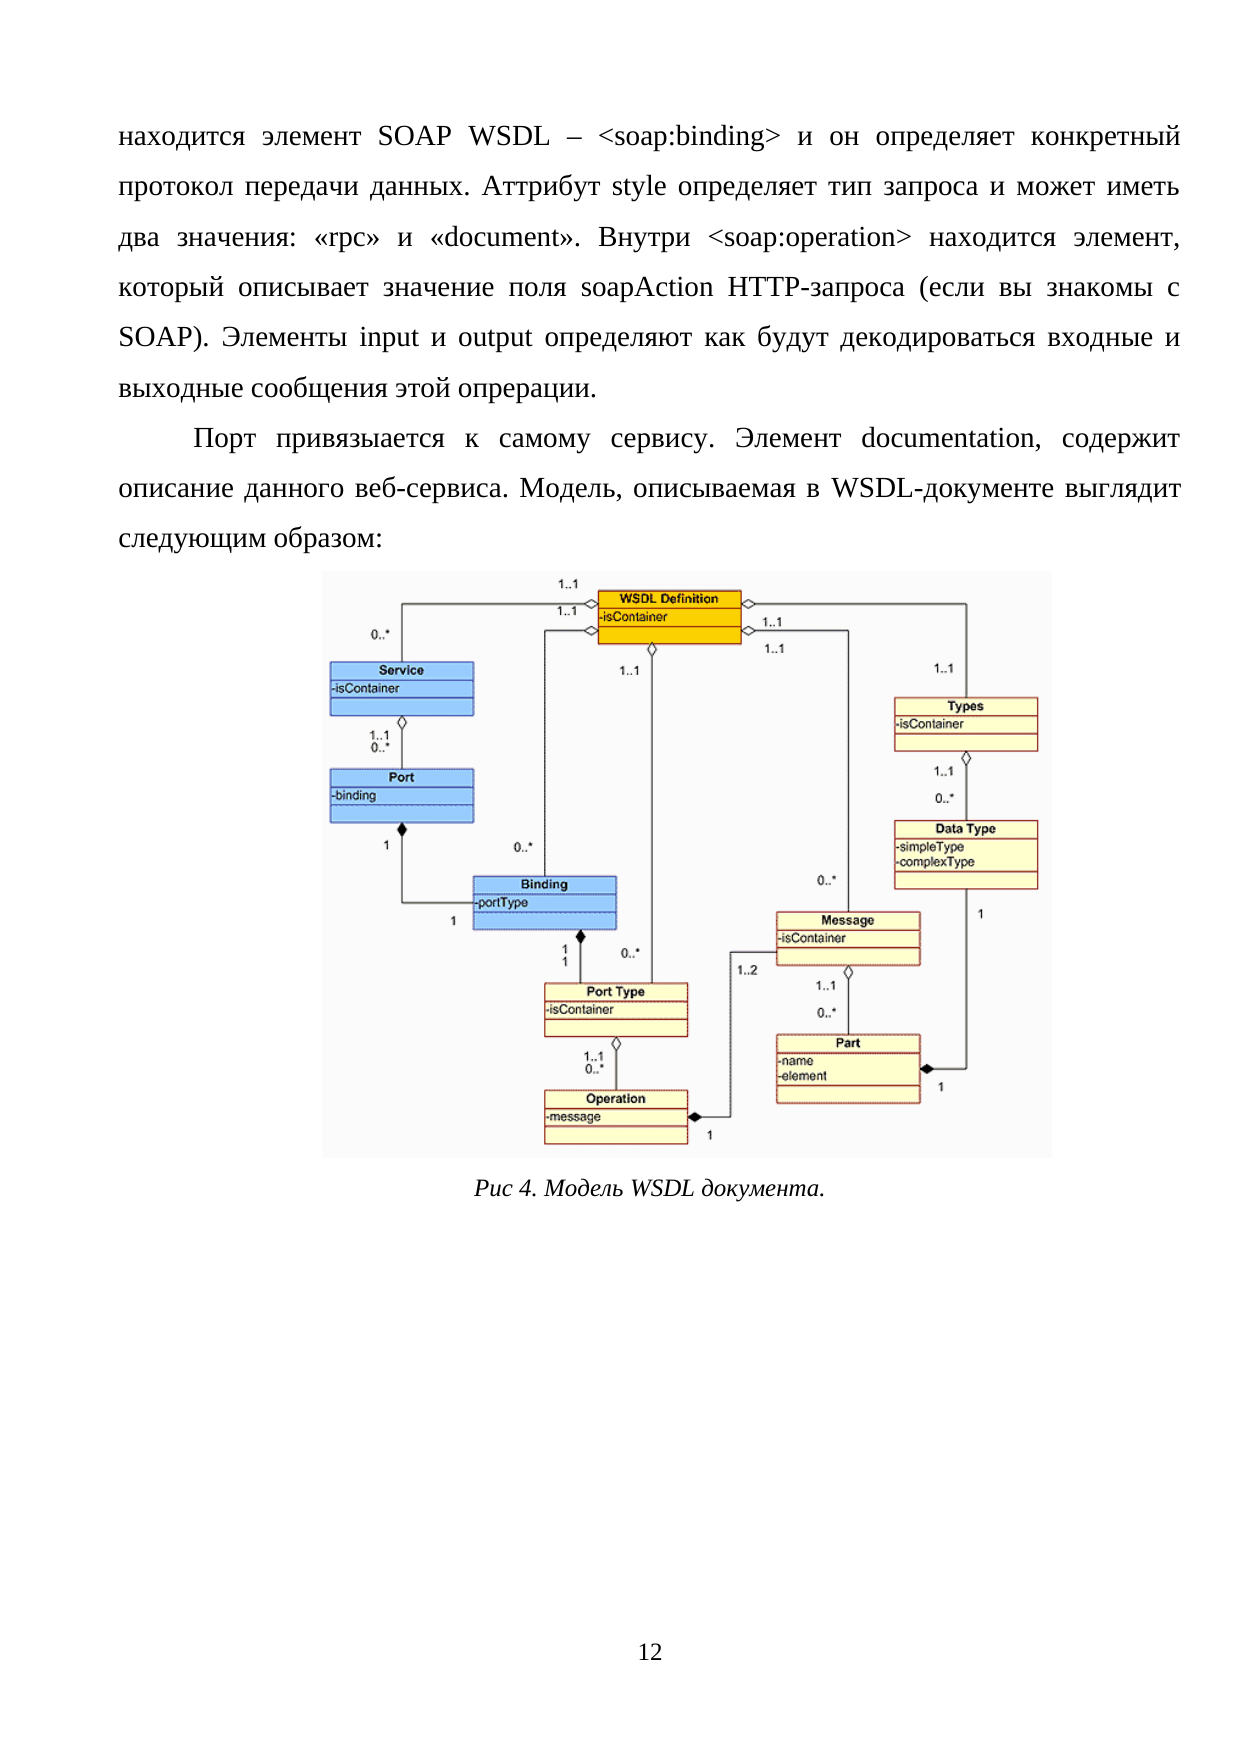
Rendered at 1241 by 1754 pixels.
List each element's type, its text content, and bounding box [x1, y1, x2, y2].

text Порт привязыается к самому сервису. Элемент documentation, содержит описание данного веб-сервиса. Модель, описываемая в WSDL-документе выглядит следующим образом: [118, 420, 1181, 554]
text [118, 118, 1181, 403]
picture [322, 571, 1053, 1158]
list Рис 4. Модель WSDL документа. [118, 1173, 1181, 1202]
